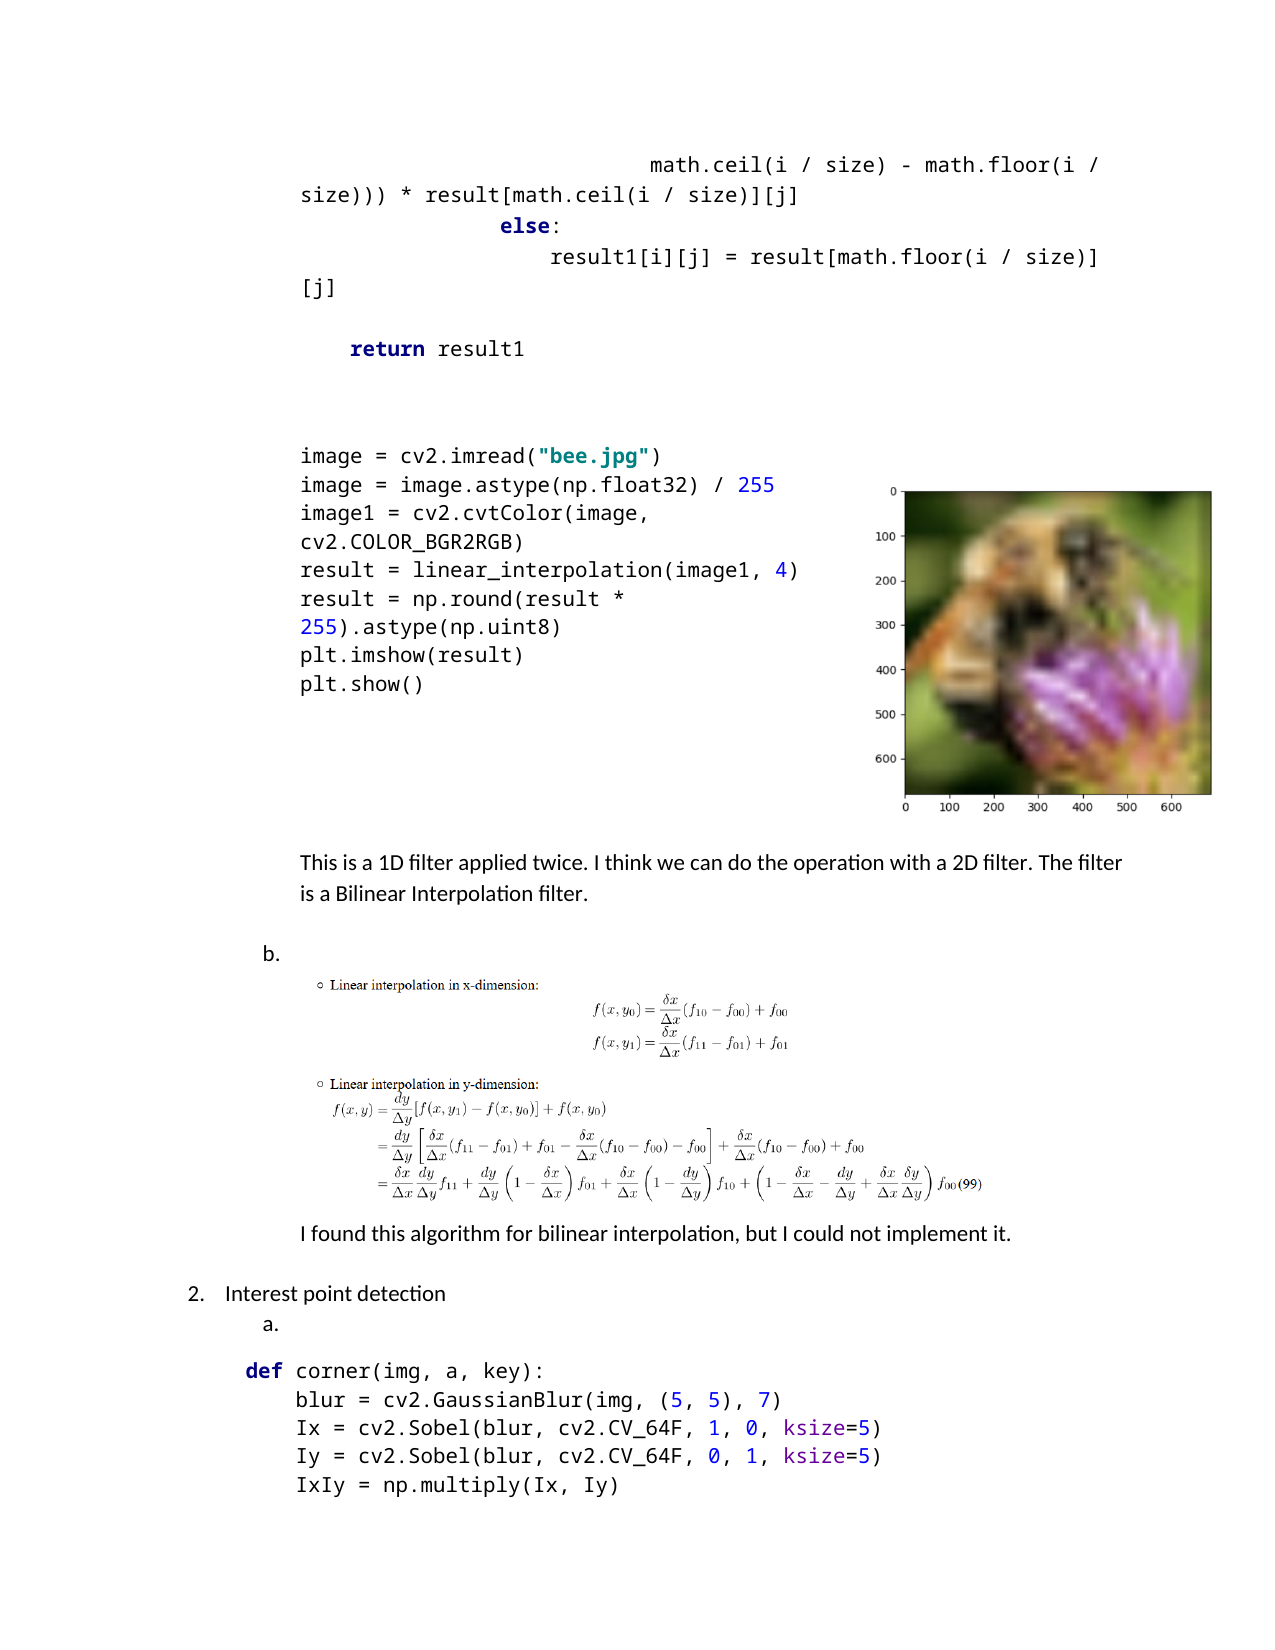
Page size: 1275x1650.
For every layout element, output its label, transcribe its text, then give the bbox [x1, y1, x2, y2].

text image = cv2.imread("bee.jpg") image = image.astype(np.float32) / 255 image1 = cv2.cvtColor(image, cv2.COLOR_BGR2RGB) result = linear_interpolation(image1, 4) result = np.round(result * 255).astype(np.uint8) plt.imshow(result) plt.show() [300, 441, 1125, 697]
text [245, 1356, 1125, 1498]
list This is a 1D filter applied twice. I think we can do the operation with a 2D filter. The filter is a Bilinear Interpolation filter. [300, 848, 1125, 907]
picture [300, 969, 996, 1217]
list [300, 150, 1125, 362]
picture [838, 467, 1245, 818]
list Interest point detection [187, 1279, 1125, 1307]
list I found this algorithm for bilinear interpolation, but I could not implement it. [300, 1219, 1125, 1247]
